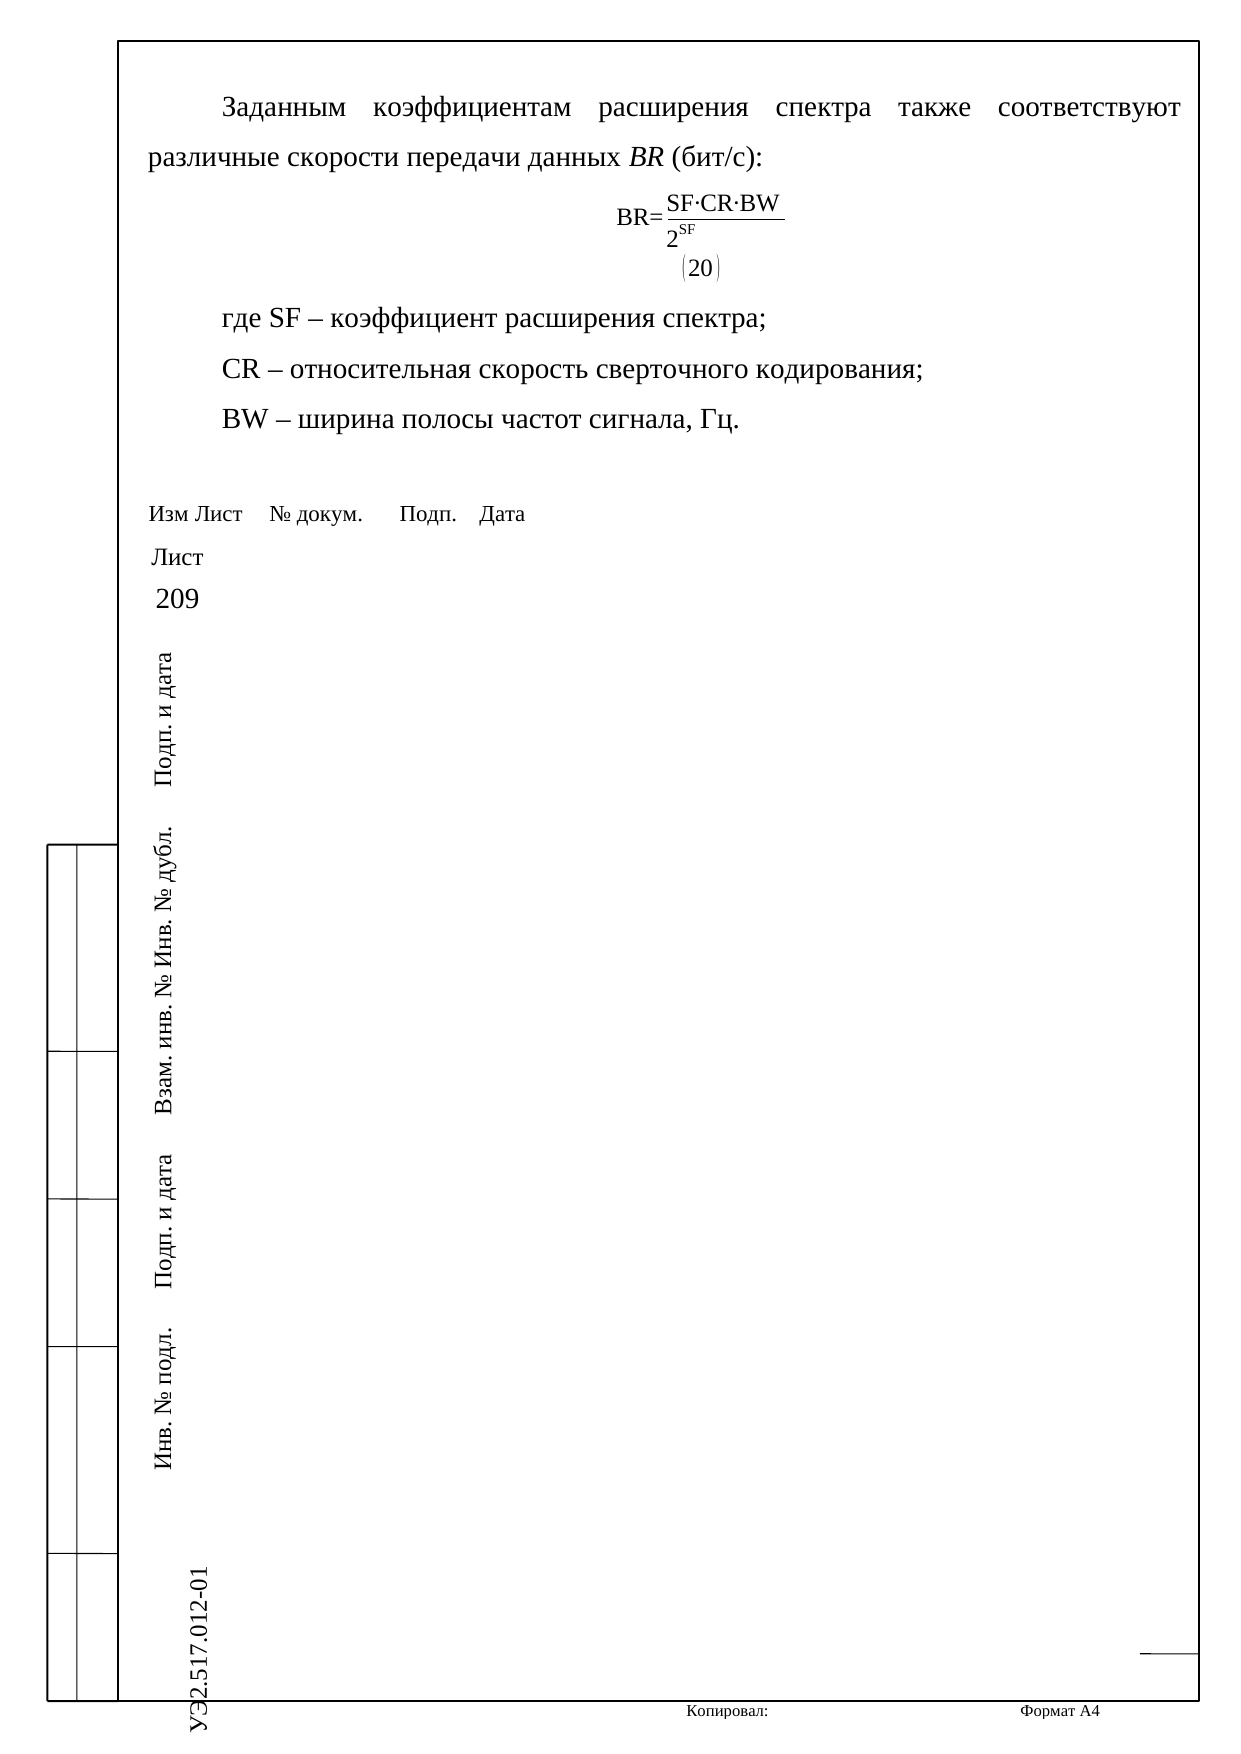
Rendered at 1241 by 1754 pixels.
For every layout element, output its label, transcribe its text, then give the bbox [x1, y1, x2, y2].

text CR – относительная скорость сверточного кодирования; [148, 351, 1181, 384]
text где SF – коэффициент расширения спектра; [148, 300, 1181, 334]
text BW – ширина полосы частот сигнала, Гц. [148, 401, 1181, 434]
text Заданным коэффициентам расширения спектра также соответствуют различные скорости передачи данных BR (бит/с): [148, 89, 1181, 172]
